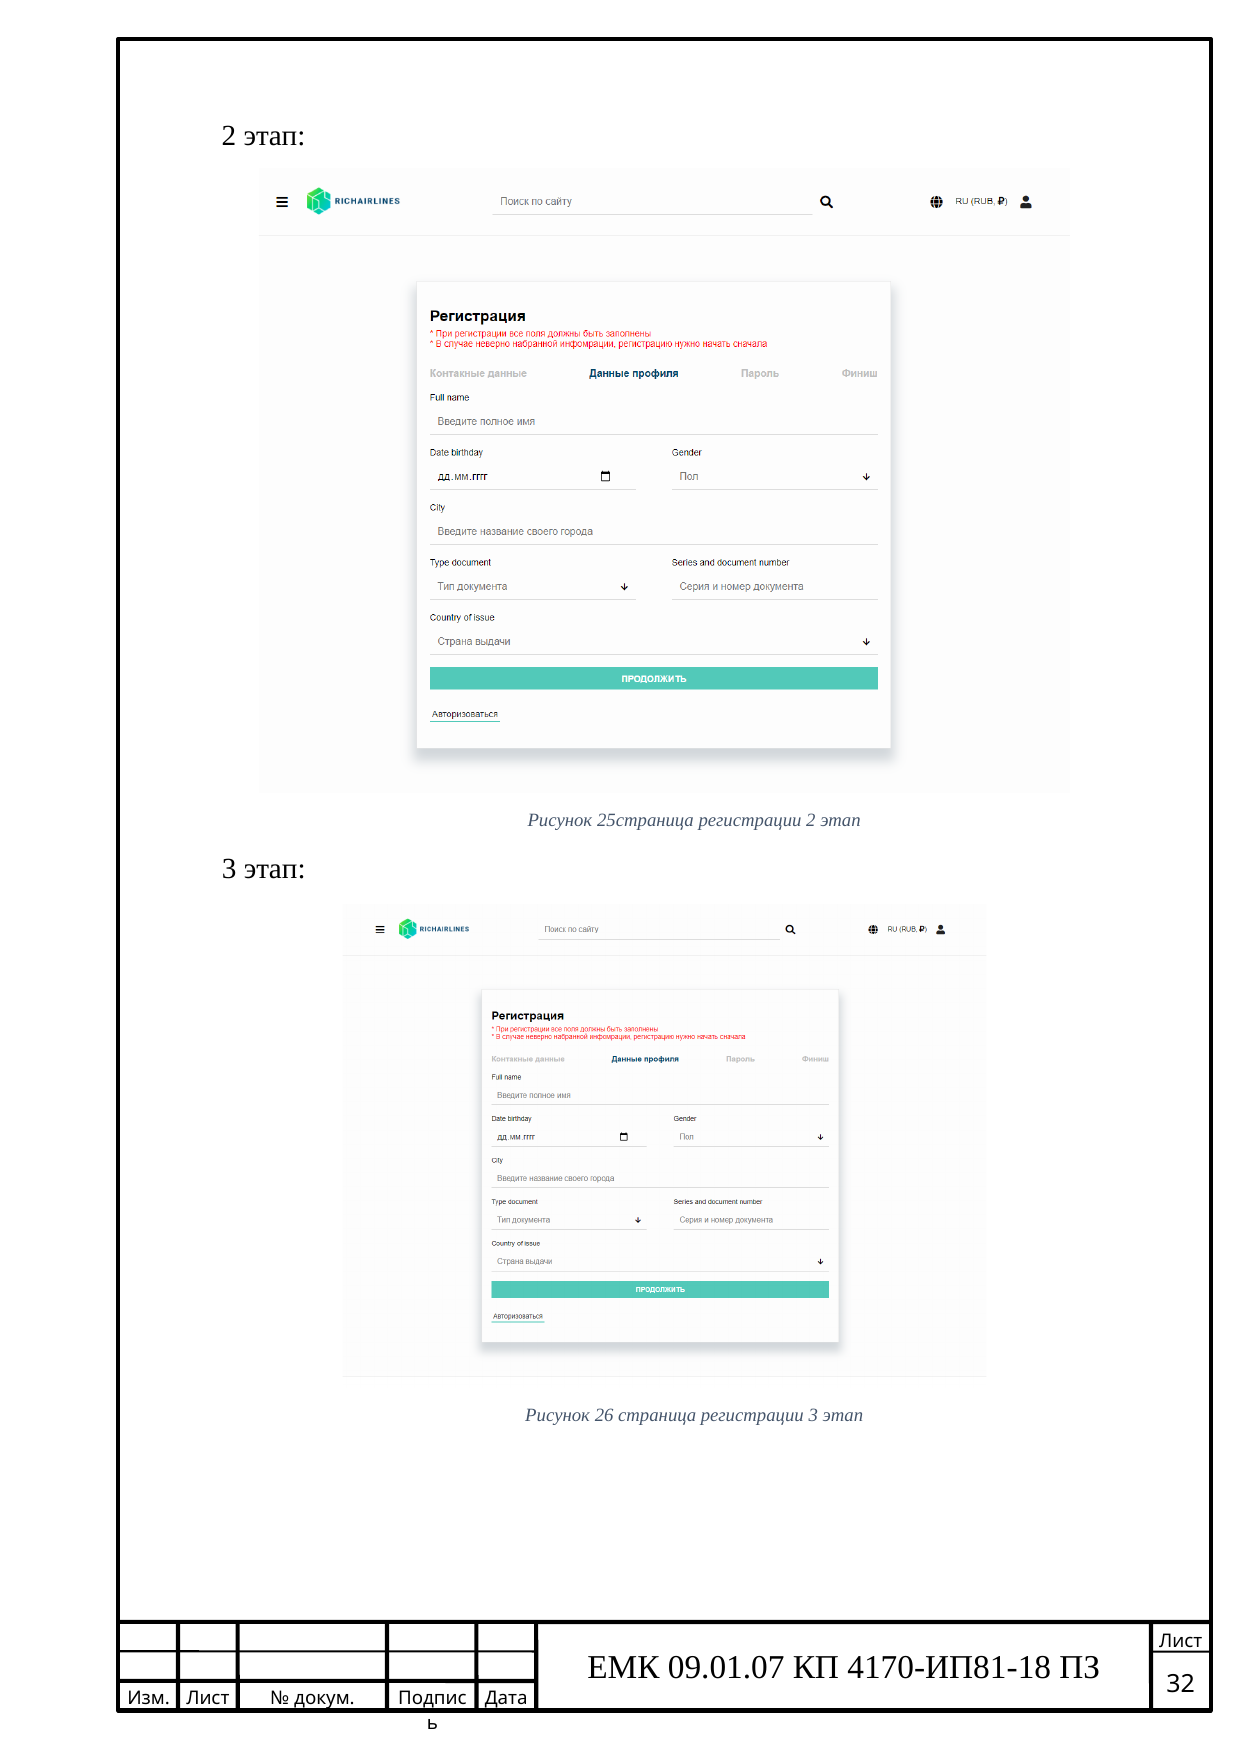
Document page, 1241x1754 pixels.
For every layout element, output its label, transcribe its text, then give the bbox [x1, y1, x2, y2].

text 2 этап: [148, 118, 1181, 152]
picture [258, 168, 1070, 793]
picture [342, 904, 987, 1388]
text 3 этап: [148, 851, 1181, 885]
